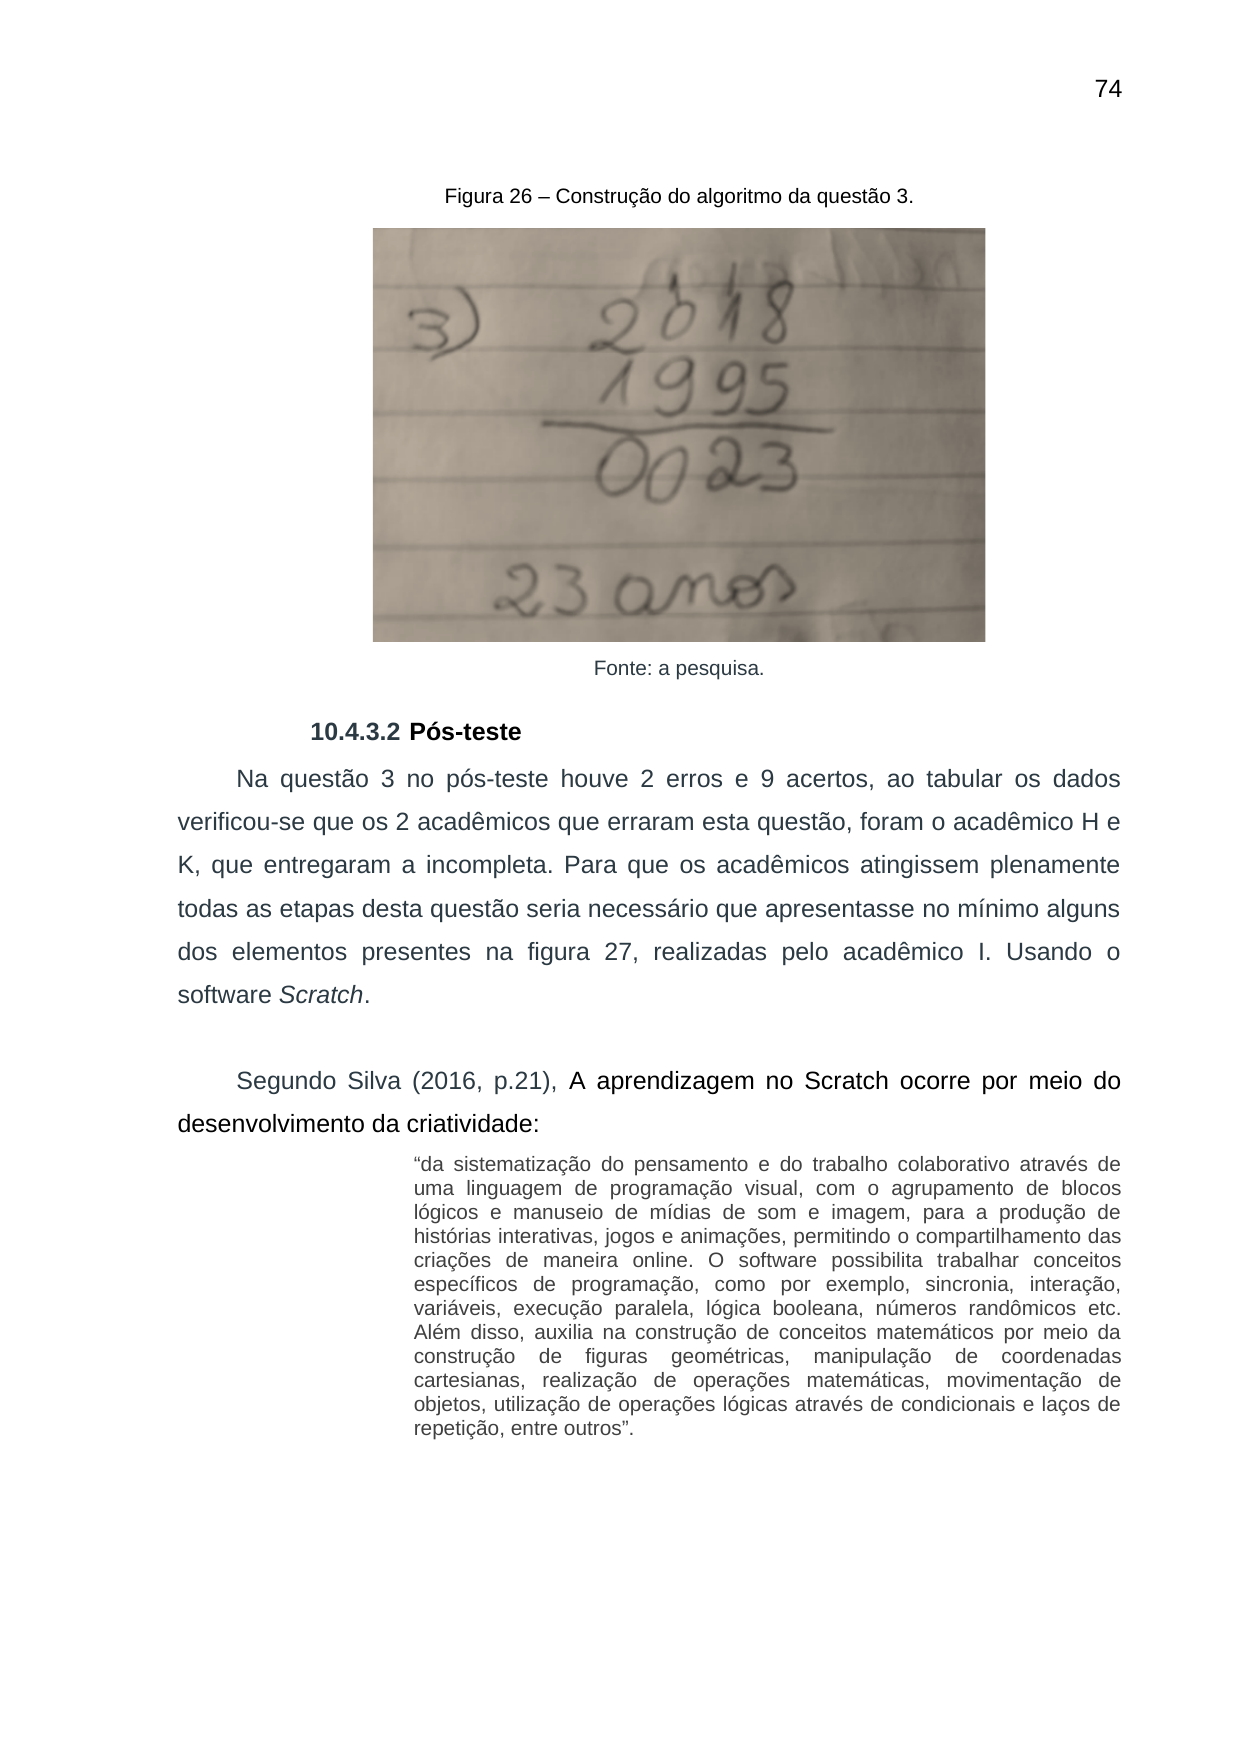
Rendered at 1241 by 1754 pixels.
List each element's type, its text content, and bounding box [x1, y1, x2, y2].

text Fonte: a pesquisa. [177, 656, 1122, 680]
subtitle Pós-teste [251, 717, 1122, 746]
text Segundo Silva (2016, p.21), A aprendizagem no Scratch ocorre por meio do desenvolvimento da criatividade: [177, 1066, 1122, 1138]
text “da sistematização do pensamento e do trabalho colaborativo através de uma linguagem de programação visual, com o agrupamento de blocos lógicos e manuseio de mídias de som e imagem, para a produção de histórias interativas, jogos e animações, permitindo o compartilhamento das criações de maneira online. O software possibilita trabalhar conceitos específicos de programação, como por exemplo, sincronia, interação, variáveis, execução paralela, lógica booleana, números randômicos etc. Além disso, auxilia na construção de conceitos matemáticos por meio da construção de figuras geométricas, manipulação de coordenadas cartesianas, realização de operações matemáticas, movimentação de objetos, utilização de operações lógicas através de condicionais e laços de repetição, entre outros”. [413, 1152, 1122, 1440]
text Figura 26 – Construção do algoritmo da questão 3. [177, 184, 1122, 208]
text Na questão 3 no pós-teste houve 2 erros e 9 acertos, ao tabular os dados verificou-se que os 2 acadêmicos que erraram esta questão, foram o acadêmico H e K, que entregaram a incompleta. Para que os acadêmicos atingissem plenamente todas as etapas desta questão seria necessário que apresentasse no mínimo alguns dos elementos presentes na figura 27, realizadas pelo acadêmico I. Usando o software Scratch. [177, 764, 1122, 1008]
